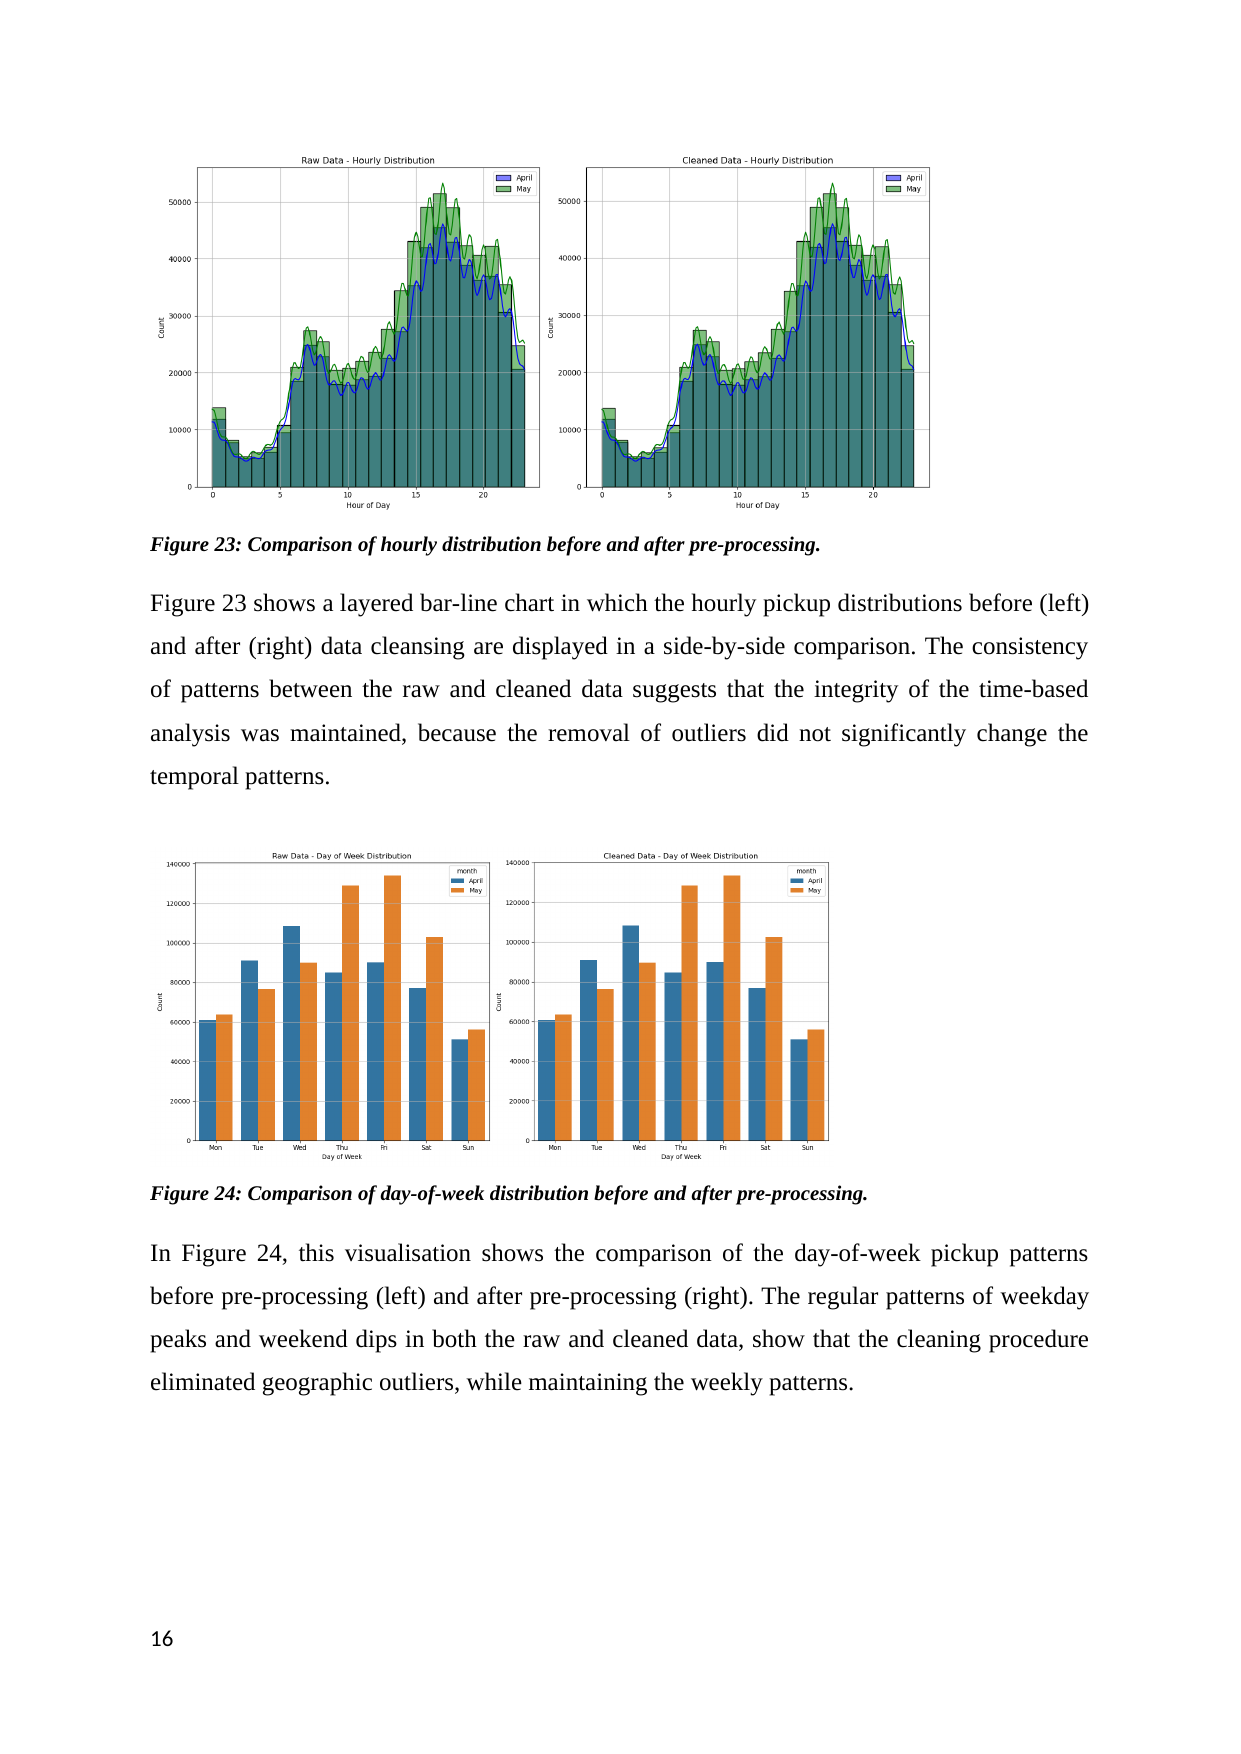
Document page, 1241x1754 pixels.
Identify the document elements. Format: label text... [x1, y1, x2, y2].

picture [150, 847, 835, 1167]
text In Figure 24, this visualisation shows the comparison of the day-of-week pickup patterns before pre-processing (left) and after pre-processing (right). The regular patterns of weekday peaks and weekend dips in both the raw and cleaned data, show that the cleaning procedure eliminated geographic outliers, while maintaining the weekly patterns. [150, 1238, 1090, 1396]
text Figure 24: Comparison of day-of-week distribution before and after pre-processing. [150, 1181, 1090, 1205]
text Figure 23 shows a layered bar-line chart in which the hourly pickup distributions before (left) and after (right) data cleansing are displayed in a side-by-side comparison. The consistency of patterns between the raw and cleaned data suggests that the integrity of the time-based analysis was maintained, because the removal of outliers did not significantly change the temporal patterns. [150, 588, 1090, 789]
picture [150, 150, 937, 517]
text Figure 23: Comparison of hourly distribution before and after pre-processing. [150, 531, 1090, 556]
